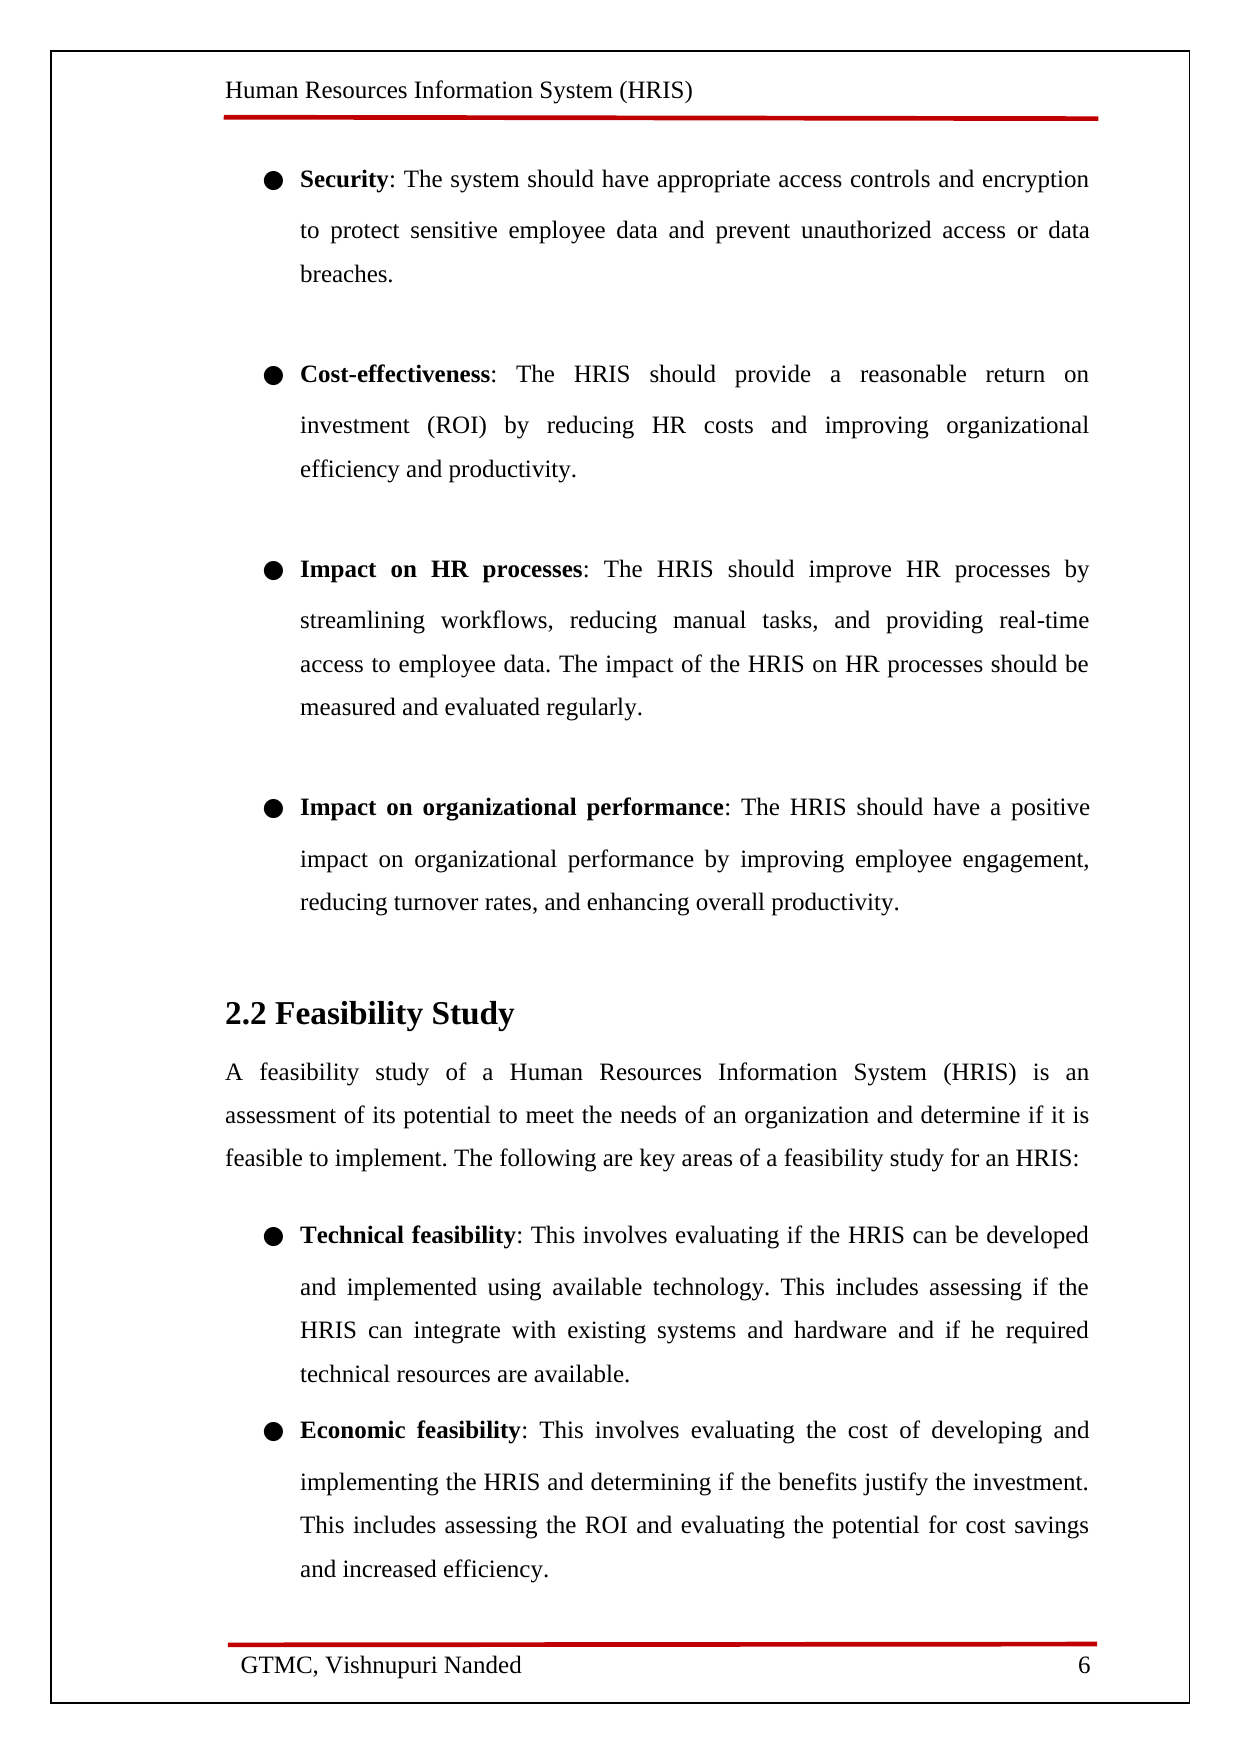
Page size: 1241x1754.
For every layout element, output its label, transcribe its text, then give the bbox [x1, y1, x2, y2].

list Security: The system should have appropriate access controls and encryption to protect sensitive employee data and prevent unauthorized access or data breaches. [262, 150, 1090, 287]
list Impact on organizational performance: The HRIS should have a positive impact on organizational performance by improving employee engagement, reducing turnover rates, and enhancing overall productivity. [262, 778, 1090, 916]
subtitle 2.2 Feasibility Study [225, 993, 1090, 1032]
list Impact on HR processes: The HRIS should improve HR processes by streamlining workflows, reducing manual tasks, and providing real-time access to employee data. The impact of the HRIS on HR processes should be measured and evaluated regularly. [262, 540, 1090, 721]
list Technical feasibility: This involves evaluating if the HRIS can be developed and implemented using available technology. This includes assessing if the HRIS can integrate with existing systems and hardware and if he required technical resources are available. [262, 1207, 1090, 1387]
text A feasibility study of a Human Resources Information System (HRIS) is an assessment of its potential to meet the needs of an organization and determine if it is feasible to implement. The following are key areas of a feasibility study for an HRIS: [225, 1057, 1090, 1172]
list Cost-effectiveness: The HRIS should provide a reasonable return on investment (ROI) by reducing HR costs and improving organizational efficiency and productivity. [262, 345, 1090, 482]
list Economic feasibility: This involves evaluating the cost of developing and implementing the HRIS and determining if the benefits justify the investment. This includes assessing the ROI and evaluating the potential for cost savings and increased efficiency. [262, 1402, 1090, 1582]
